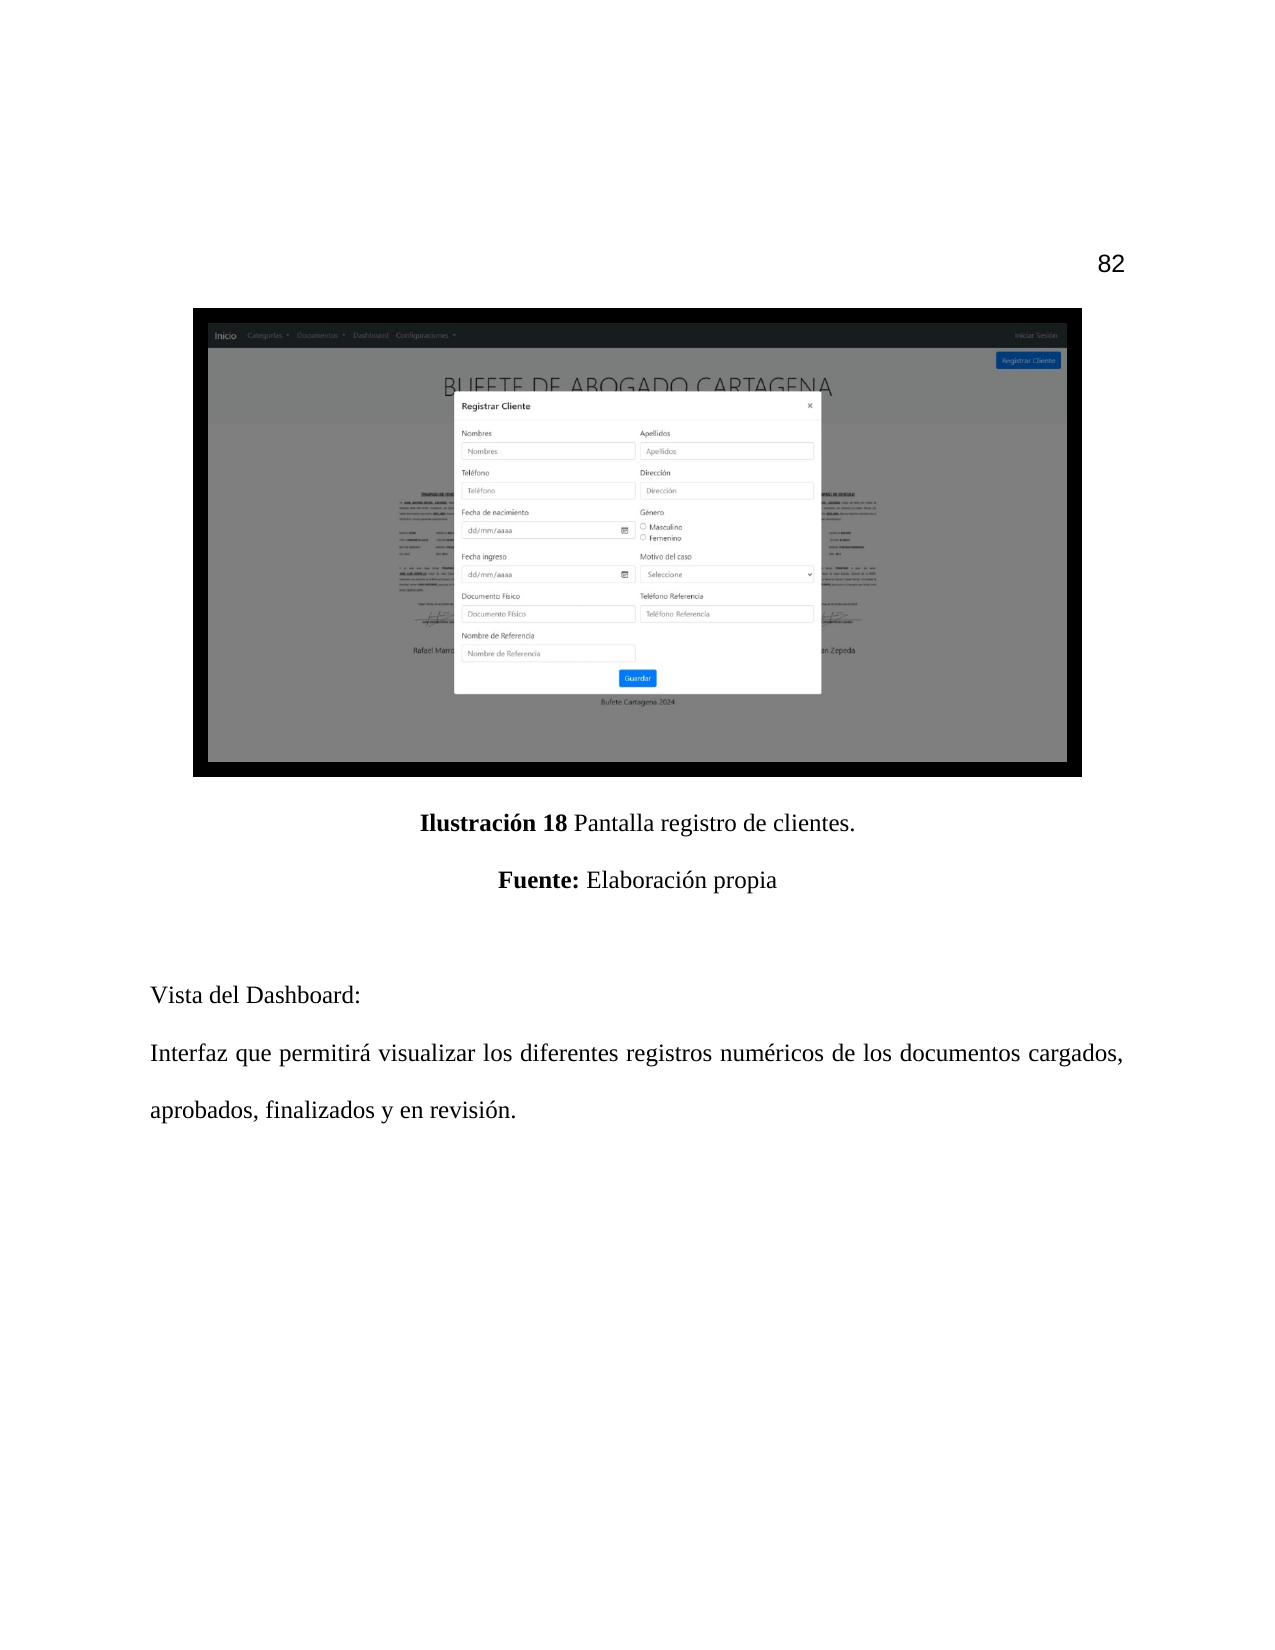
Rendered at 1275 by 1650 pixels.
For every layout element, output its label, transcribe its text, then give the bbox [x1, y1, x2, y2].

picture [208, 323, 1067, 762]
text Vista del Dashboard: [150, 980, 1125, 1009]
text Ilustración 18 Pantalla registro de clientes. [150, 808, 1125, 836]
text Interfaz que permitirá visualizar los diferentes registros numéricos de los documentos cargados, aprobados, finalizados y en revisión. [150, 1038, 1125, 1124]
text Fuente: Elaboración propia [150, 865, 1125, 894]
